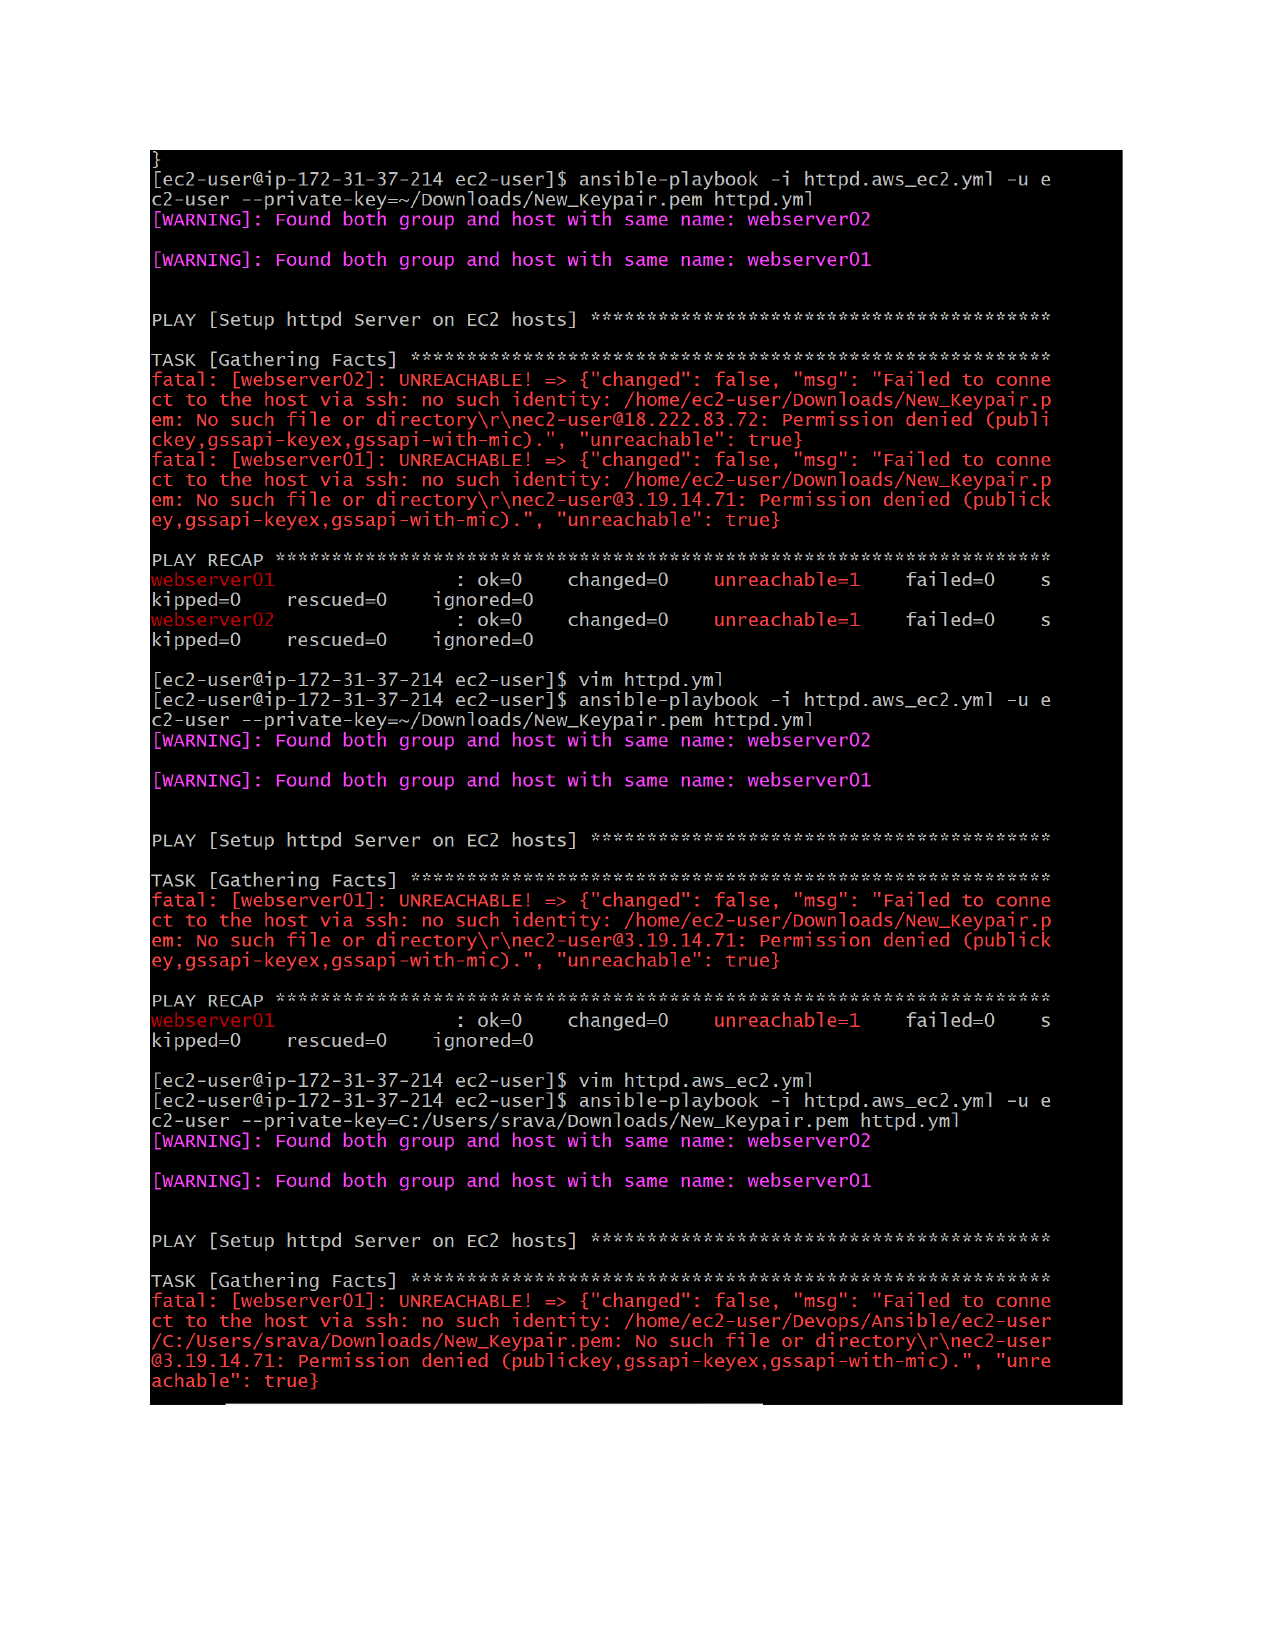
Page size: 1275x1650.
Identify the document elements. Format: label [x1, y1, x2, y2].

picture [150, 150, 1123, 1405]
